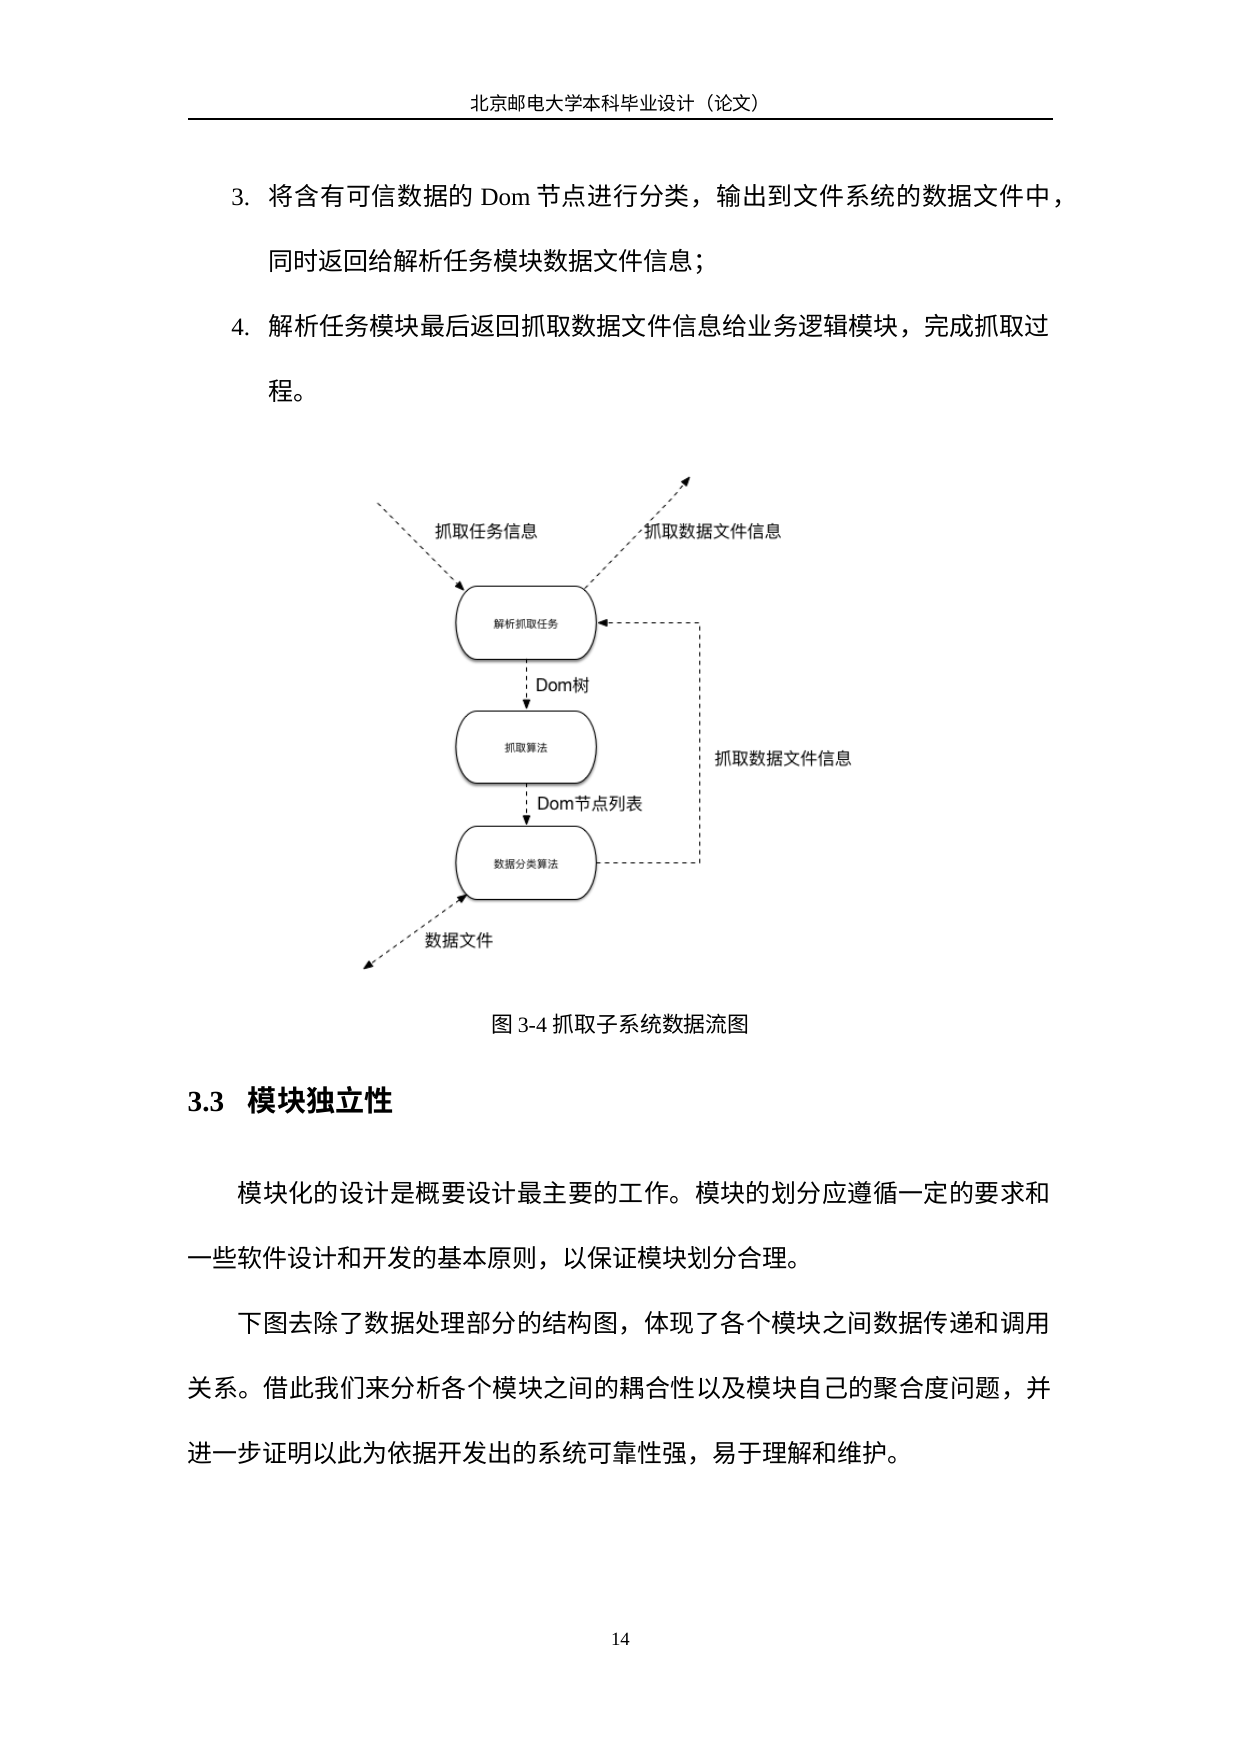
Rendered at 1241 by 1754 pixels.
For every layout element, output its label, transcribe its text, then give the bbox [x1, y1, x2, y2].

subtitle 模块独立性 [187, 1067, 1053, 1132]
list 将含有可信数据的Dom节点进行分类，输出到文件系统的数据文件中，同时返回给解析任务模块数据文件信息； [231, 162, 1053, 292]
text 图 3-4 抓取子系统数据流图 [187, 1007, 1053, 1039]
picture [346, 422, 894, 998]
list 解析任务模块最后返回抓取数据文件信息给业务逻辑模块，完成抓取过程。 [231, 292, 1053, 422]
text 模块化的设计是概要设计最主要的工作。模块的划分应遵循一定的要求和一些软件设计和开发的基本原则，以保证模块划分合理。 [187, 1159, 1053, 1289]
text 下图去除了数据处理部分的结构图，体现了各个模块之间数据传递和调用关系。借此我们来分析各个模块之间的耦合性以及模块自己的聚合度问题，并进一步证明以此为依据开发出的系统可靠性强，易于理解和维护。 [187, 1289, 1053, 1484]
